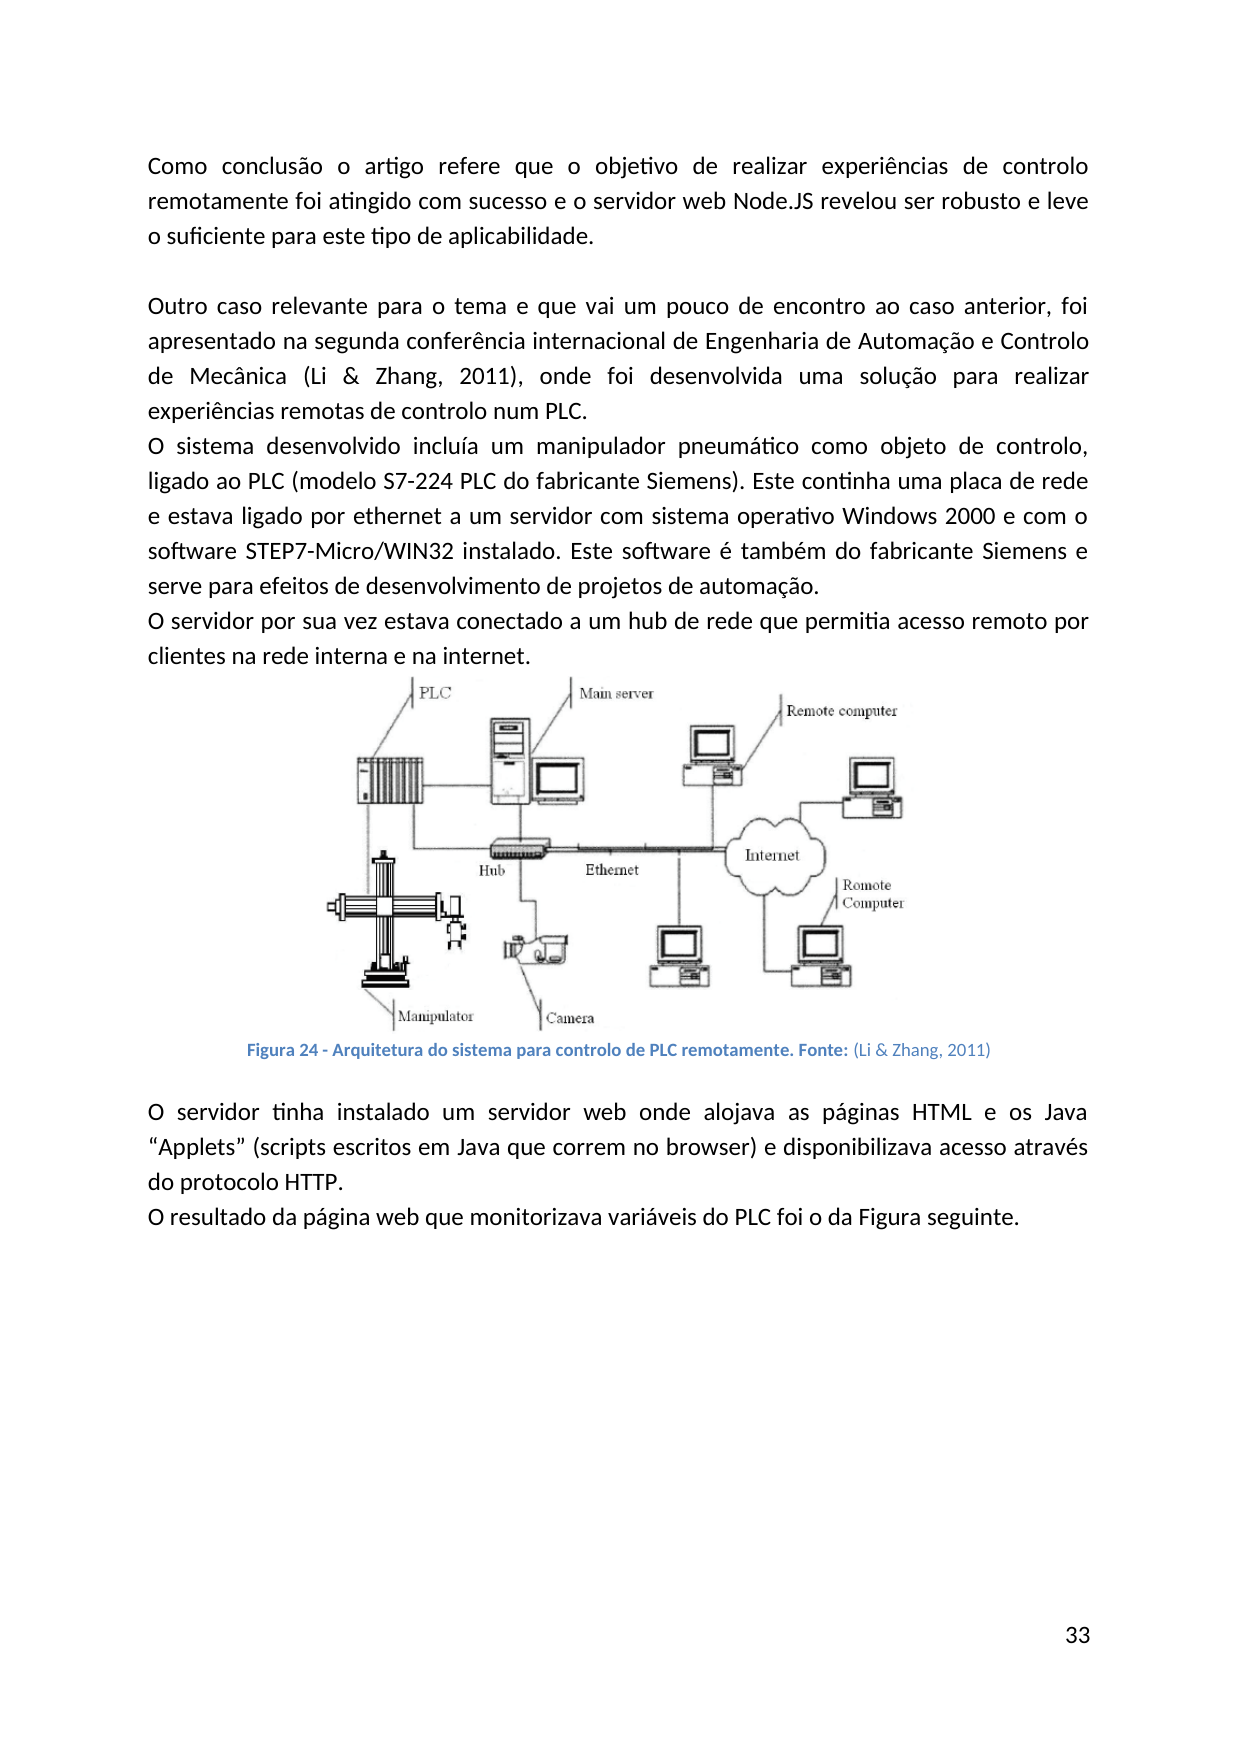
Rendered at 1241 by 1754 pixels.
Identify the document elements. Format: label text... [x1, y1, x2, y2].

text O servidor tinha instalado um servidor web onde alojava as páginas HTML e os Java “Applets” (scripts escritos em Java que correm no browser) e disponibilizava acesso através do protocolo HTTP. [148, 1096, 1090, 1197]
text O servidor por sua vez estava conectado a um hub de rede que permitia acesso remoto por clientes na rede interna e na internet. [148, 605, 1090, 671]
picture [316, 675, 922, 1034]
text O resultado da página web que monitorizava variáveis do PLC foi o da Figura seguinte. [148, 1201, 1090, 1232]
text Outro caso relevante para o tema e que vai um pouco de encontro ao caso anterior, foi apresentado na segunda conferência internacional de Engenharia de Automação e Controlo de Mecânica (Li & Zhang, 2011), onde foi desenvolvida uma solução para realizar experiências remotas de controlo num PLC. [148, 290, 1090, 426]
text Como conclusão o artigo refere que o objetivo de realizar experiências de controlo remotamente foi atingido com sucesso e o servidor web Node.JS revelou ser robusto e leve o suficiente para este tipo de aplicabilidade. [148, 150, 1090, 251]
text O sistema desenvolvido incluía um manipulador pneumático como objeto de controlo, ligado ao PLC (modelo S7-224 PLC do fabricante Siemens). Este continha uma placa de rede e estava ligado por ethernet a um servidor com sistema operativo Windows 2000 e com o software STEP7-Micro/WIN32 instalado. Este software é também do fabricante Siemens e serve para efeitos de desenvolvimento de projetos de automação. [148, 430, 1090, 601]
